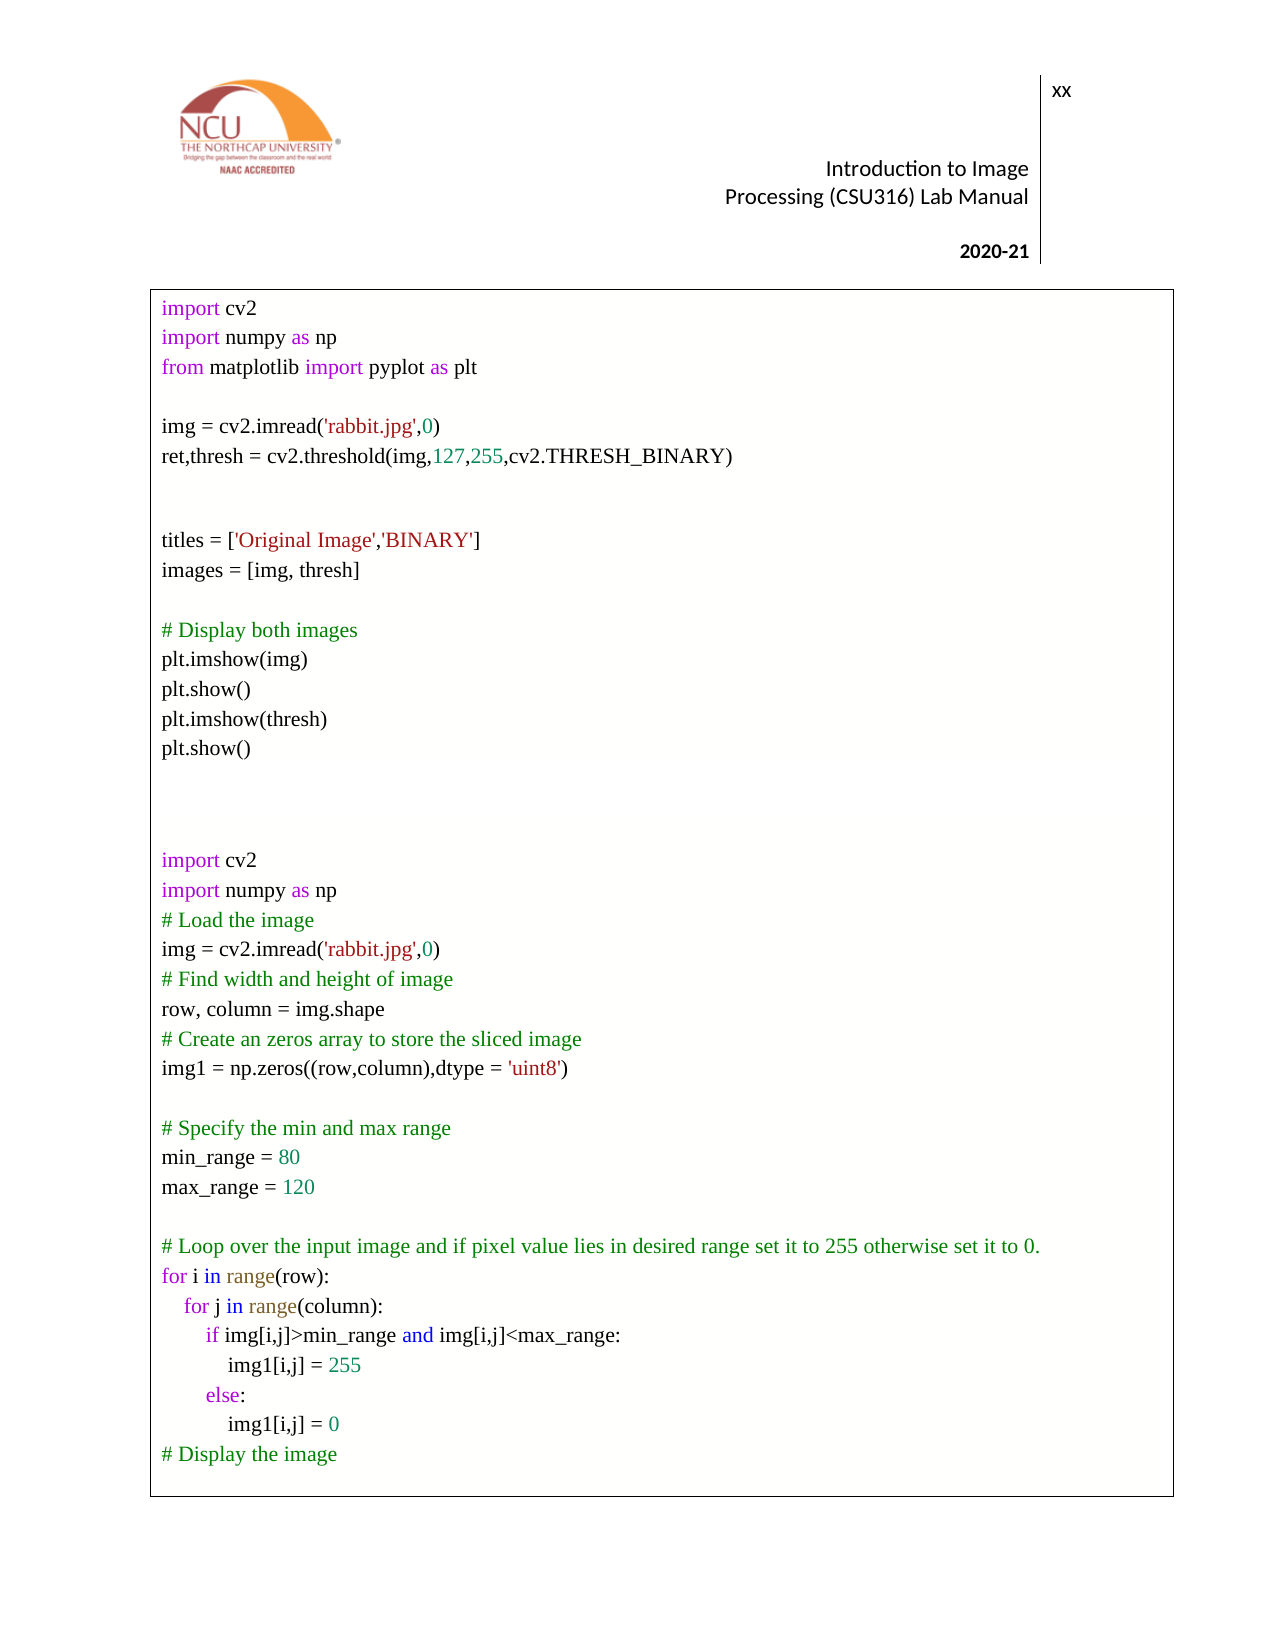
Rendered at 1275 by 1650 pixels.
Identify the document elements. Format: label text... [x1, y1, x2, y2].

picture [177, 75, 342, 177]
